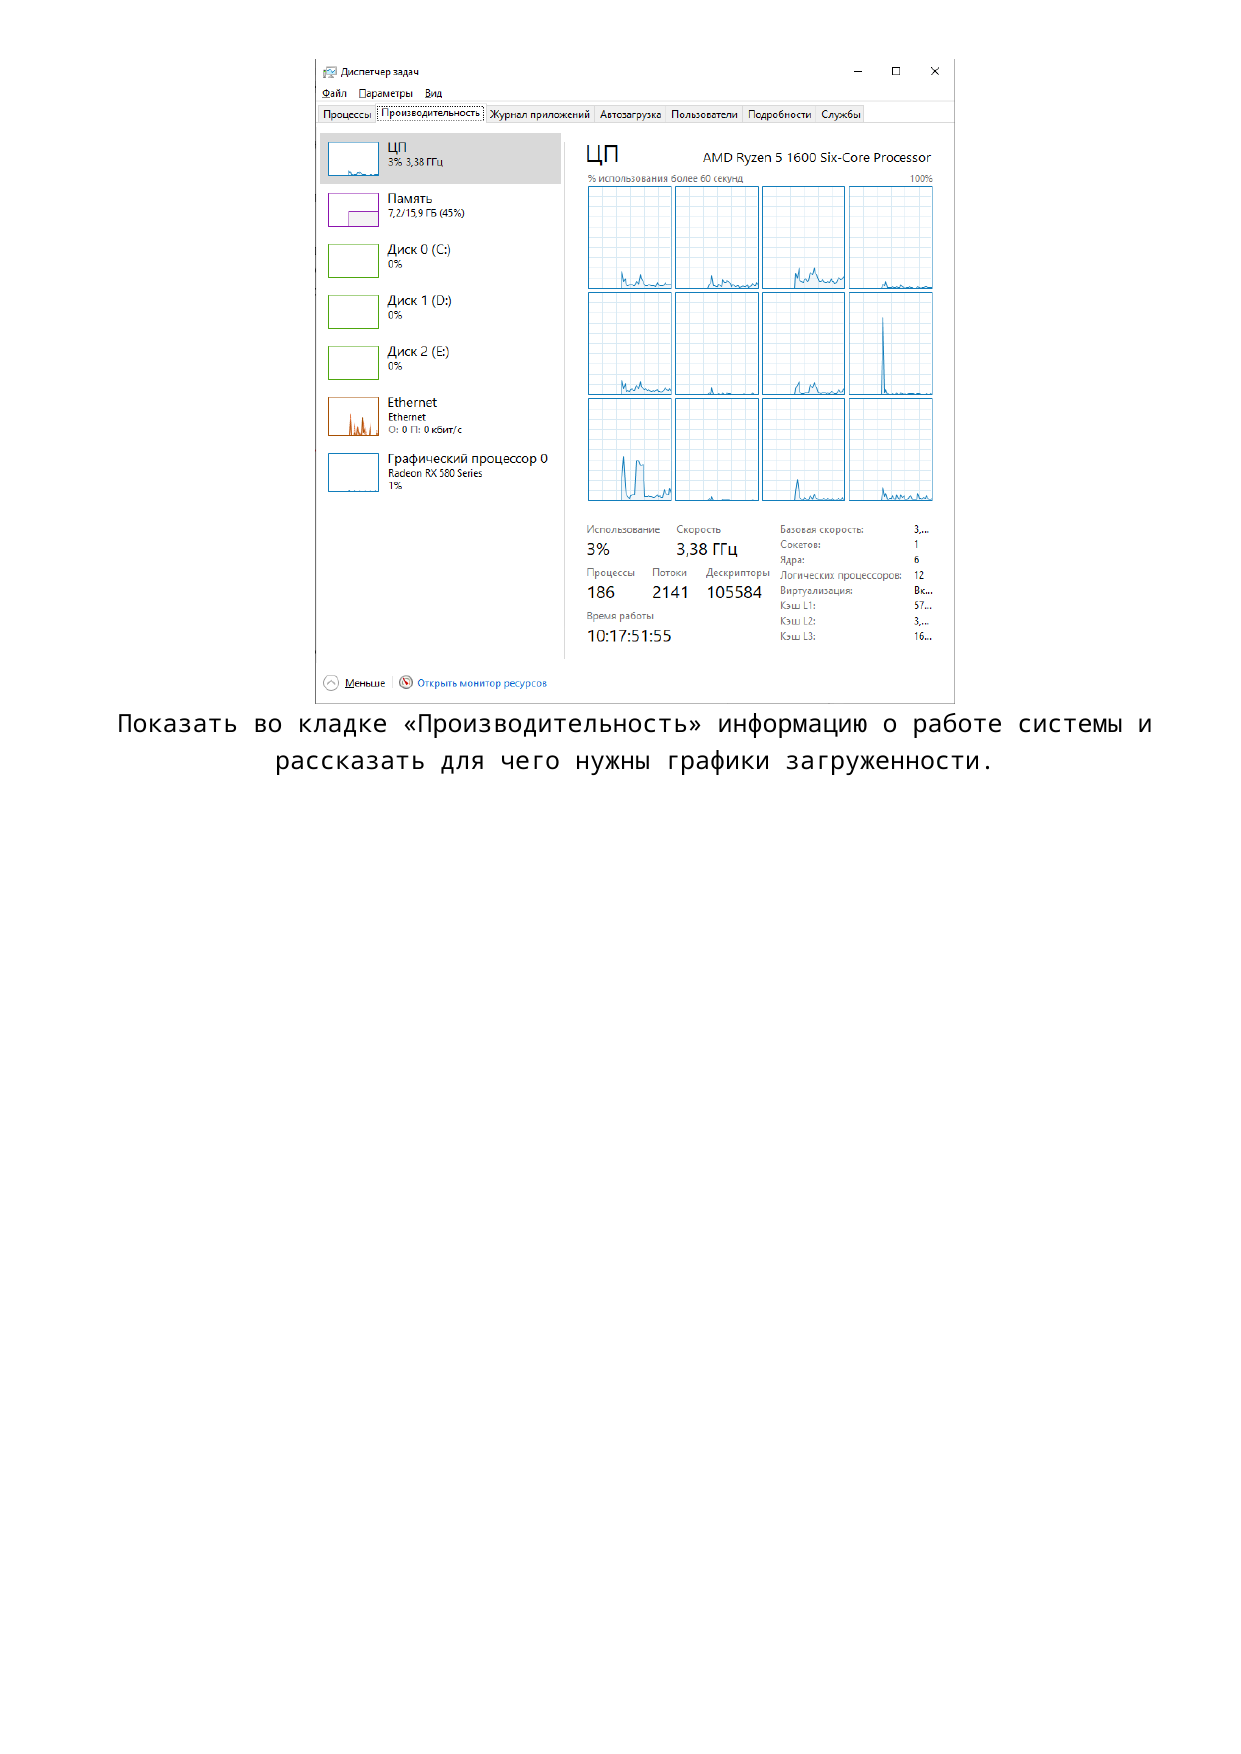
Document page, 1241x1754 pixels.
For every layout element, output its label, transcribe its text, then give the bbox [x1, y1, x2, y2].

picture [315, 59, 955, 704]
